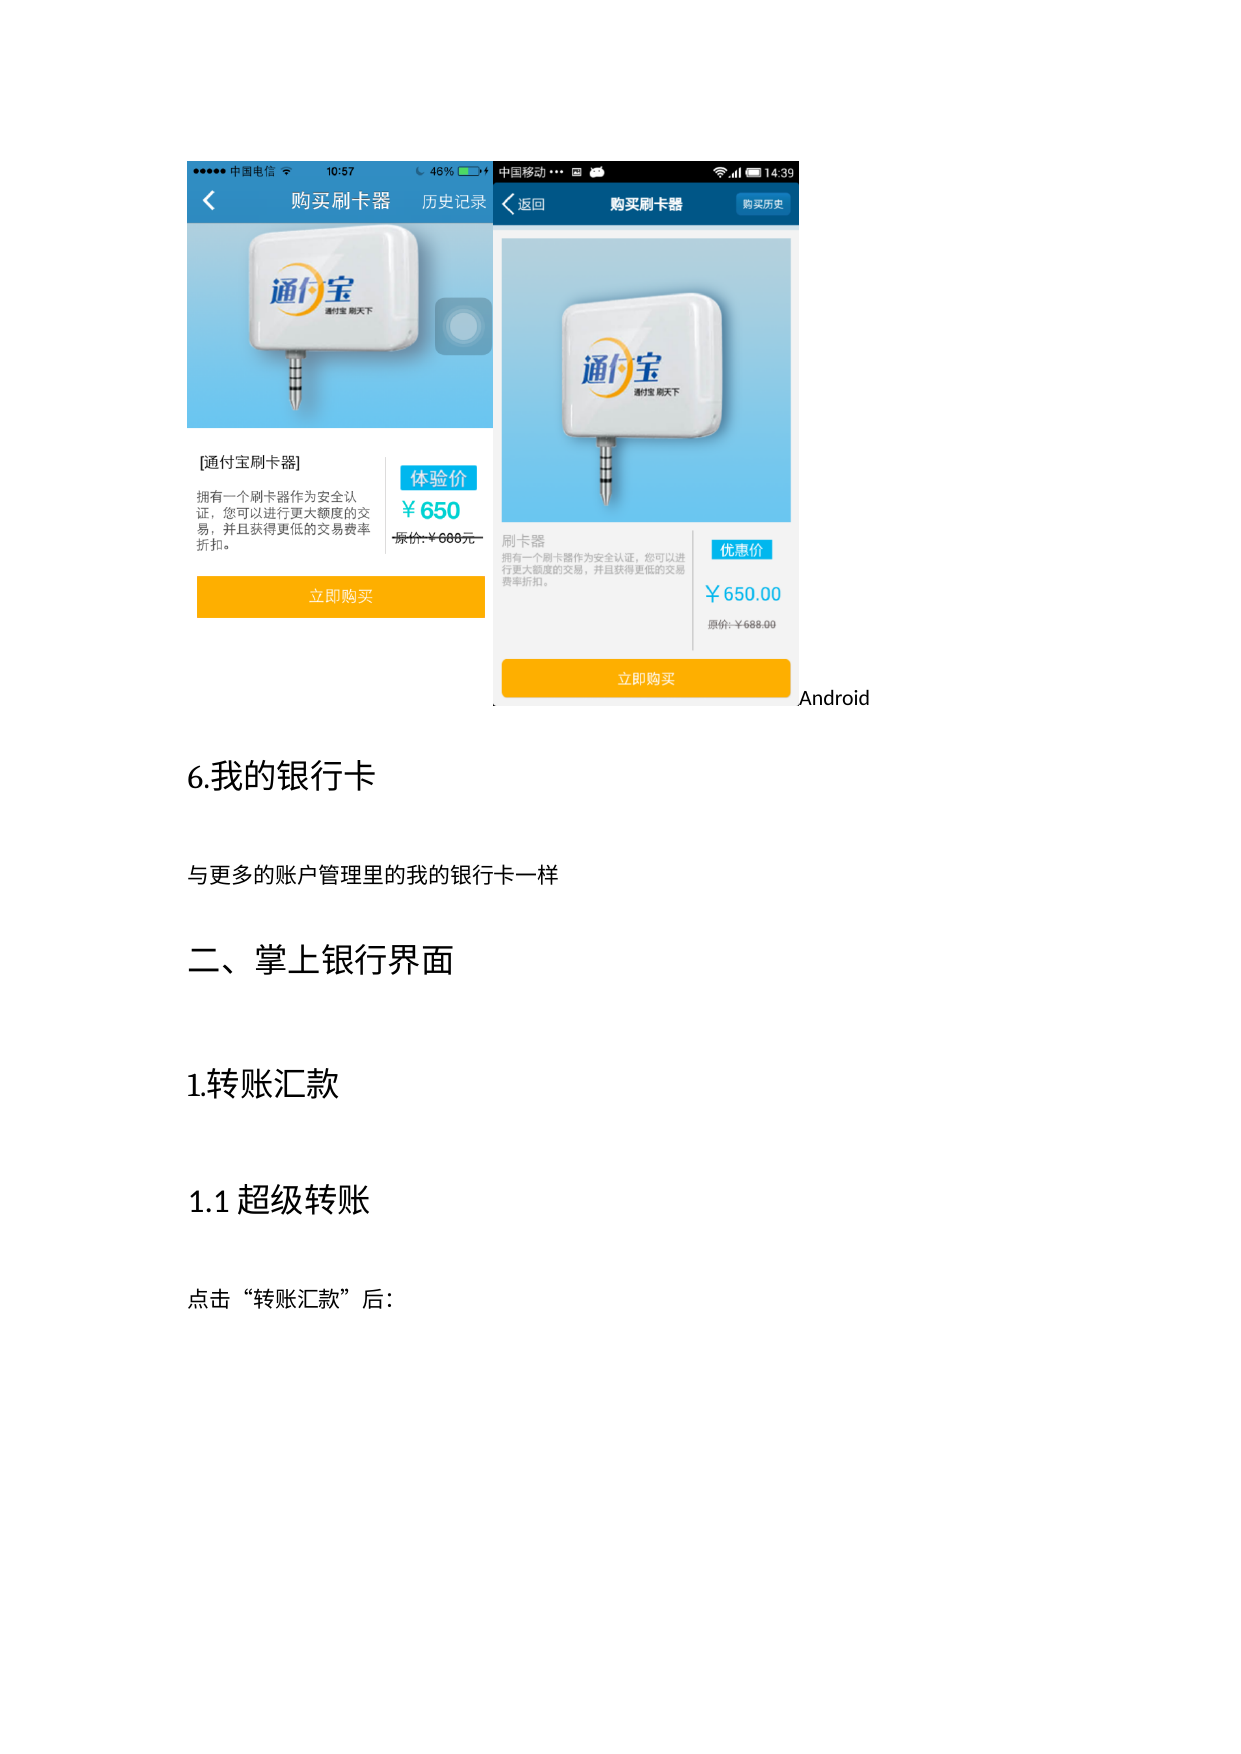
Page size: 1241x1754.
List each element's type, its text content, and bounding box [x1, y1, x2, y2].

subtitle 我的银行卡 [187, 742, 1053, 807]
text 点击“转账汇款”后： [187, 1281, 1053, 1314]
subtitle 1.转账汇款 [187, 1049, 1053, 1114]
text 与更多的账户管理里的我的银行卡一样 [187, 858, 1053, 890]
subtitle 二、掌上银行界面 [187, 926, 1053, 991]
picture [187, 161, 799, 706]
subtitle 1.1 超级转账 [187, 1165, 1053, 1230]
